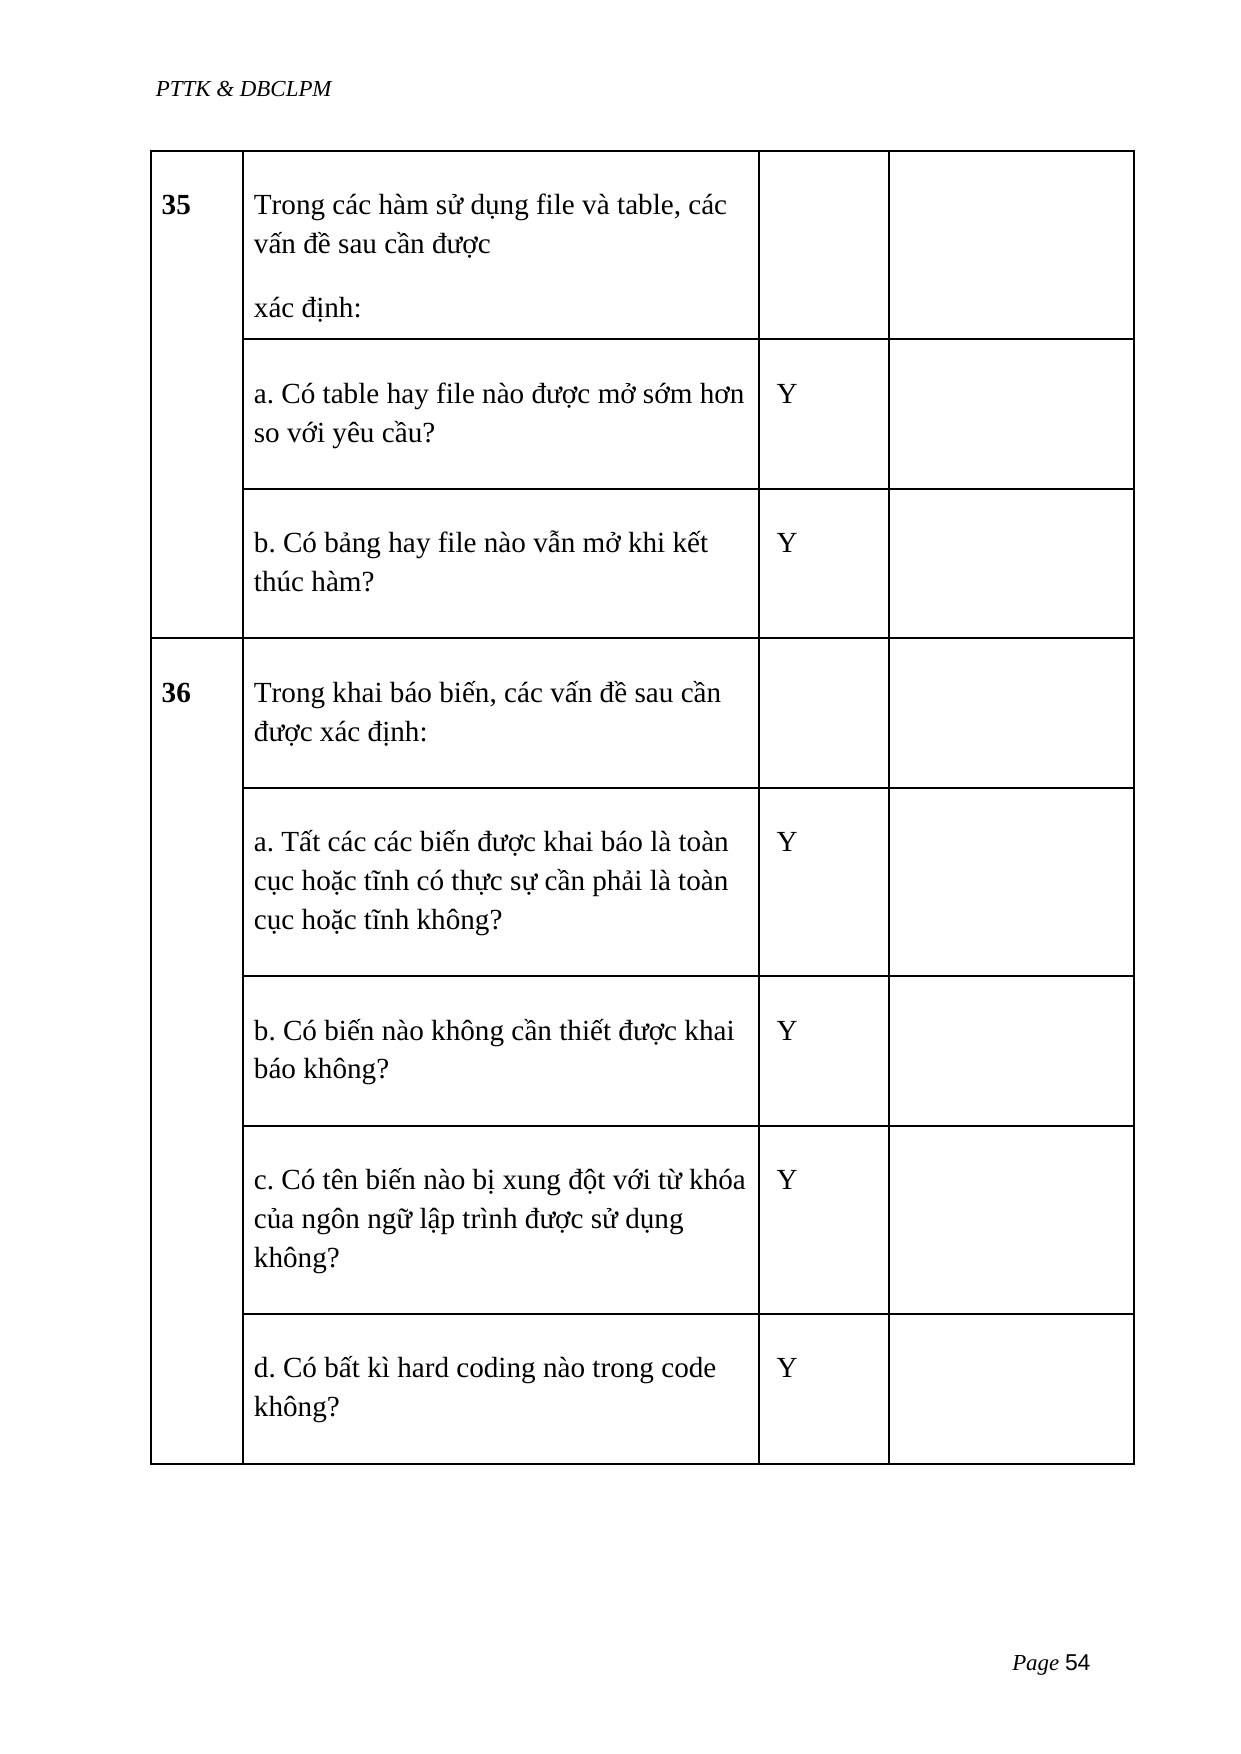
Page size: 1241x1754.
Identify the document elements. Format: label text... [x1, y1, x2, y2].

table_cell [890, 1315, 1133, 1462]
table_cell b. Có biến nào không cần thiết được khai báo không? [244, 977, 758, 1124]
table_cell [760, 152, 888, 338]
table_cell Y [760, 340, 888, 488]
table_cell Trong khai báo biến, các vấn đề sau cần được xác định: [244, 639, 758, 787]
table_cell [760, 639, 888, 787]
table_cell c. Có tên biến nào bị xung đột với từ khóa của ngôn ngữ lập trình được sử dụng không? [244, 1127, 758, 1313]
table_cell Trong các hàm sử dụng file và table, các vấn đề sau cần được xác định: [244, 152, 758, 338]
table_cell 36 [152, 639, 242, 1462]
table_cell [890, 152, 1133, 338]
table_cell [890, 490, 1133, 637]
table_cell Y [760, 1127, 888, 1313]
table_cell Y [760, 490, 888, 637]
table_cell 35 [152, 152, 242, 637]
table_cell [890, 789, 1133, 975]
table_cell d. Có bất kì hard coding nào trong code không? [244, 1315, 758, 1462]
table_cell [890, 340, 1133, 488]
table_cell a. Tất các các biến được khai báo là toàn cục hoặc tĩnh có thực sự cần phải là toàn cục hoặc tĩnh không? [244, 789, 758, 975]
table_cell [890, 639, 1133, 787]
table_cell [890, 977, 1133, 1124]
table_cell Y [760, 789, 888, 975]
table_cell [890, 1127, 1133, 1313]
table_cell b. Có bảng hay file nào vẫn mở khi kết thúc hàm? [244, 490, 758, 637]
table_cell a. Có table hay file nào được mở sớm hơn so với yêu cầu? [244, 340, 758, 488]
table_cell Y [760, 977, 888, 1124]
table_cell Y [760, 1315, 888, 1462]
